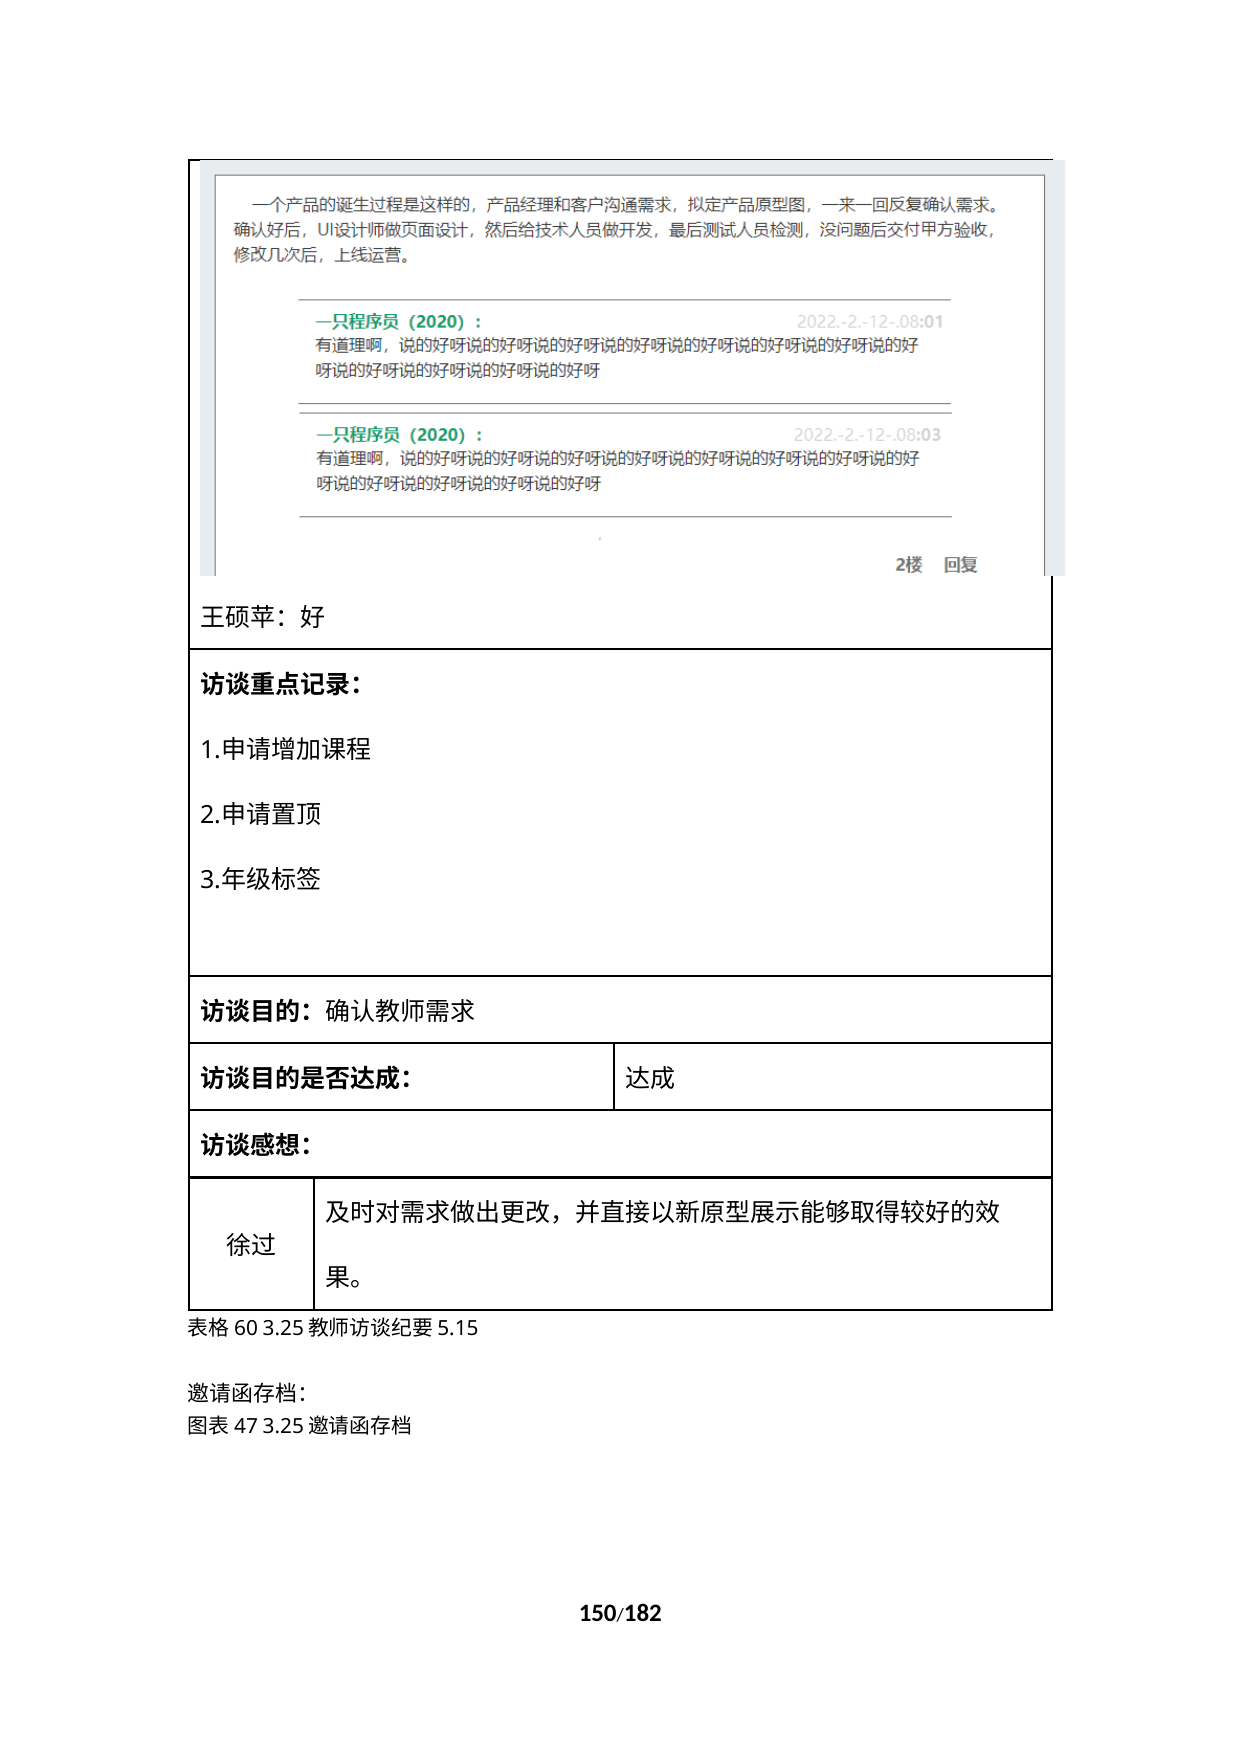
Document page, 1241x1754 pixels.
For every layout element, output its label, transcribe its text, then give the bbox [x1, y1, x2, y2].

text 表格 60 3.25教师访谈纪要5.15 [187, 1311, 1053, 1343]
text 邀请函存档： [187, 1376, 1053, 1408]
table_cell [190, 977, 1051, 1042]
text 图表 47 3.25邀请函存档 [187, 1408, 1053, 1441]
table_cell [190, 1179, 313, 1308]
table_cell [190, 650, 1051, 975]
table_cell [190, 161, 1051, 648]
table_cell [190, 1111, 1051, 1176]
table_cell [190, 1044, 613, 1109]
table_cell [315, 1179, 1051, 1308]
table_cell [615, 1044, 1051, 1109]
